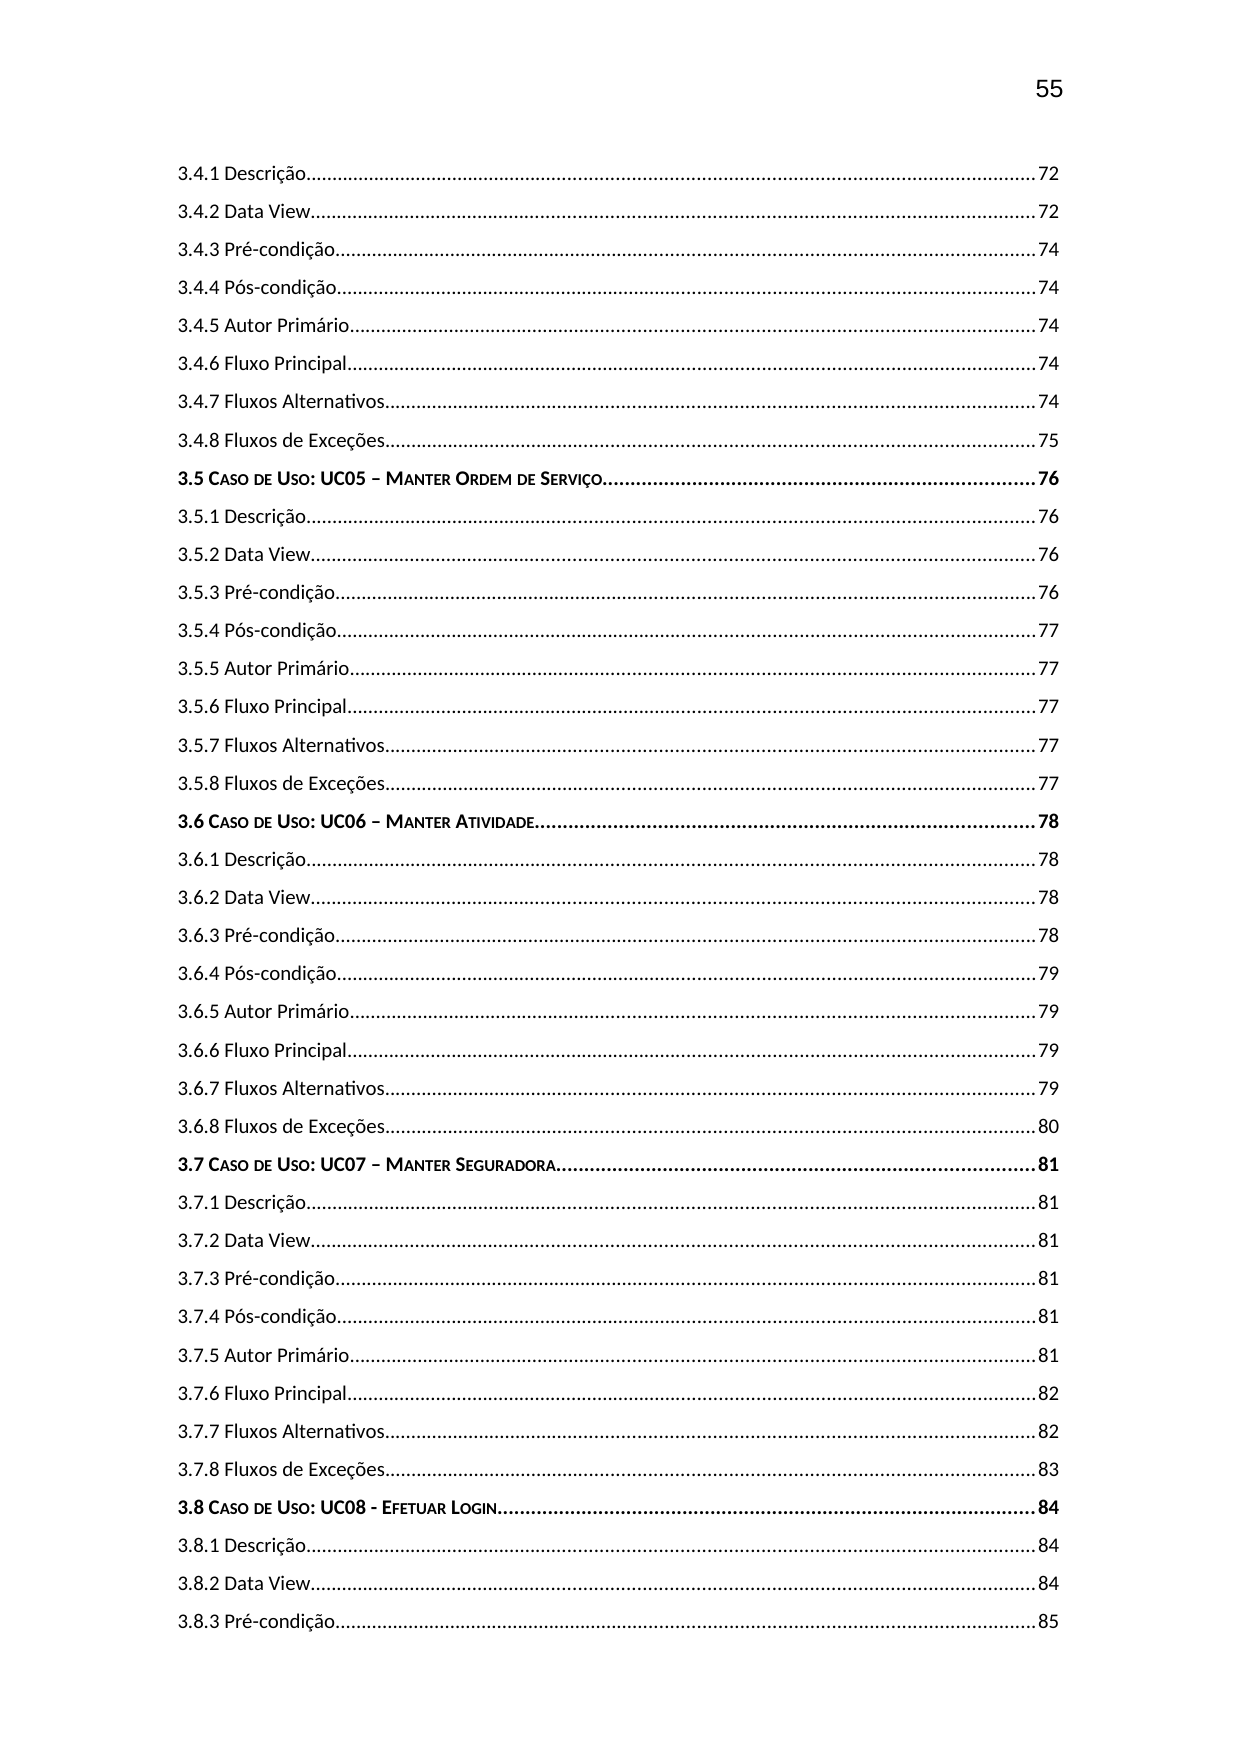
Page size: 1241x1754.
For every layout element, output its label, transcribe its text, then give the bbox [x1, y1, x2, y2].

text 3.4.3 Pré-condição 74 [177, 236, 1063, 262]
text 3.7.1 Descrição 81 [177, 1189, 1063, 1215]
text 3.8.2 Data View 84 [177, 1571, 1063, 1596]
text 3.5 Caso de Uso: UC05 – Manter Ordem de Serviço 76 [177, 465, 1063, 490]
text 3.6.7 Fluxos Alternativos 79 [177, 1075, 1063, 1100]
text 3.6 Caso de Uso: UC06 – Manter Atividade 78 [177, 808, 1063, 833]
text 3.6.6 Fluxo Principal 79 [177, 1037, 1063, 1062]
text 3.5.7 Fluxos Alternativos 77 [177, 732, 1063, 757]
text 3.7.5 Autor Primário 81 [177, 1342, 1063, 1367]
text 3.7.7 Fluxos Alternativos 82 [177, 1418, 1063, 1443]
text 3.5.5 Autor Primário 77 [177, 656, 1063, 681]
text 3.4.4 Pós-condição 74 [177, 274, 1063, 300]
text 3.5.3 Pré-condição 76 [177, 579, 1063, 605]
text 3.4.7 Fluxos Alternativos 74 [177, 389, 1063, 414]
text 3.5.1 Descrição 76 [177, 503, 1063, 528]
text 3.7.6 Fluxo Principal 82 [177, 1380, 1063, 1405]
text 3.4.6 Fluxo Principal 74 [177, 351, 1063, 376]
text 3.6.4 Pós-condição 79 [177, 961, 1063, 986]
text 3.8.1 Descrição 84 [177, 1532, 1063, 1558]
text 3.6.3 Pré-condição 78 [177, 922, 1063, 948]
text 3.4.8 Fluxos de Exceções 75 [177, 427, 1063, 452]
text 3.8 Caso de Uso: UC08 - Efetuar Login 84 [177, 1494, 1063, 1520]
text 3.4.1 Descrição 72 [177, 160, 1063, 185]
text 3.7.3 Pré-condição 81 [177, 1266, 1063, 1291]
text 3.7 Caso de Uso: UC07 – Manter Seguradora 81 [177, 1151, 1063, 1177]
text 3.5.6 Fluxo Principal 77 [177, 694, 1063, 719]
text 3.7.2 Data View 81 [177, 1227, 1063, 1253]
text 3.4.5 Autor Primário 74 [177, 312, 1063, 338]
text 3.5.8 Fluxos de Exceções 77 [177, 770, 1063, 795]
text 3.5.4 Pós-condição 77 [177, 617, 1063, 643]
text 3.5.2 Data View 76 [177, 541, 1063, 567]
text 3.4.2 Data View 72 [177, 198, 1063, 223]
text 3.8.3 Pré-condição 85 [177, 1609, 1063, 1634]
text 3.6.8 Fluxos de Exceções 80 [177, 1113, 1063, 1138]
text 3.6.5 Autor Primário 79 [177, 999, 1063, 1024]
text 3.6.2 Data View 78 [177, 884, 1063, 910]
text 3.7.8 Fluxos de Exceções 83 [177, 1456, 1063, 1482]
text 3.7.4 Pós-condição 81 [177, 1304, 1063, 1329]
text 3.6.1 Descrição 78 [177, 846, 1063, 872]
